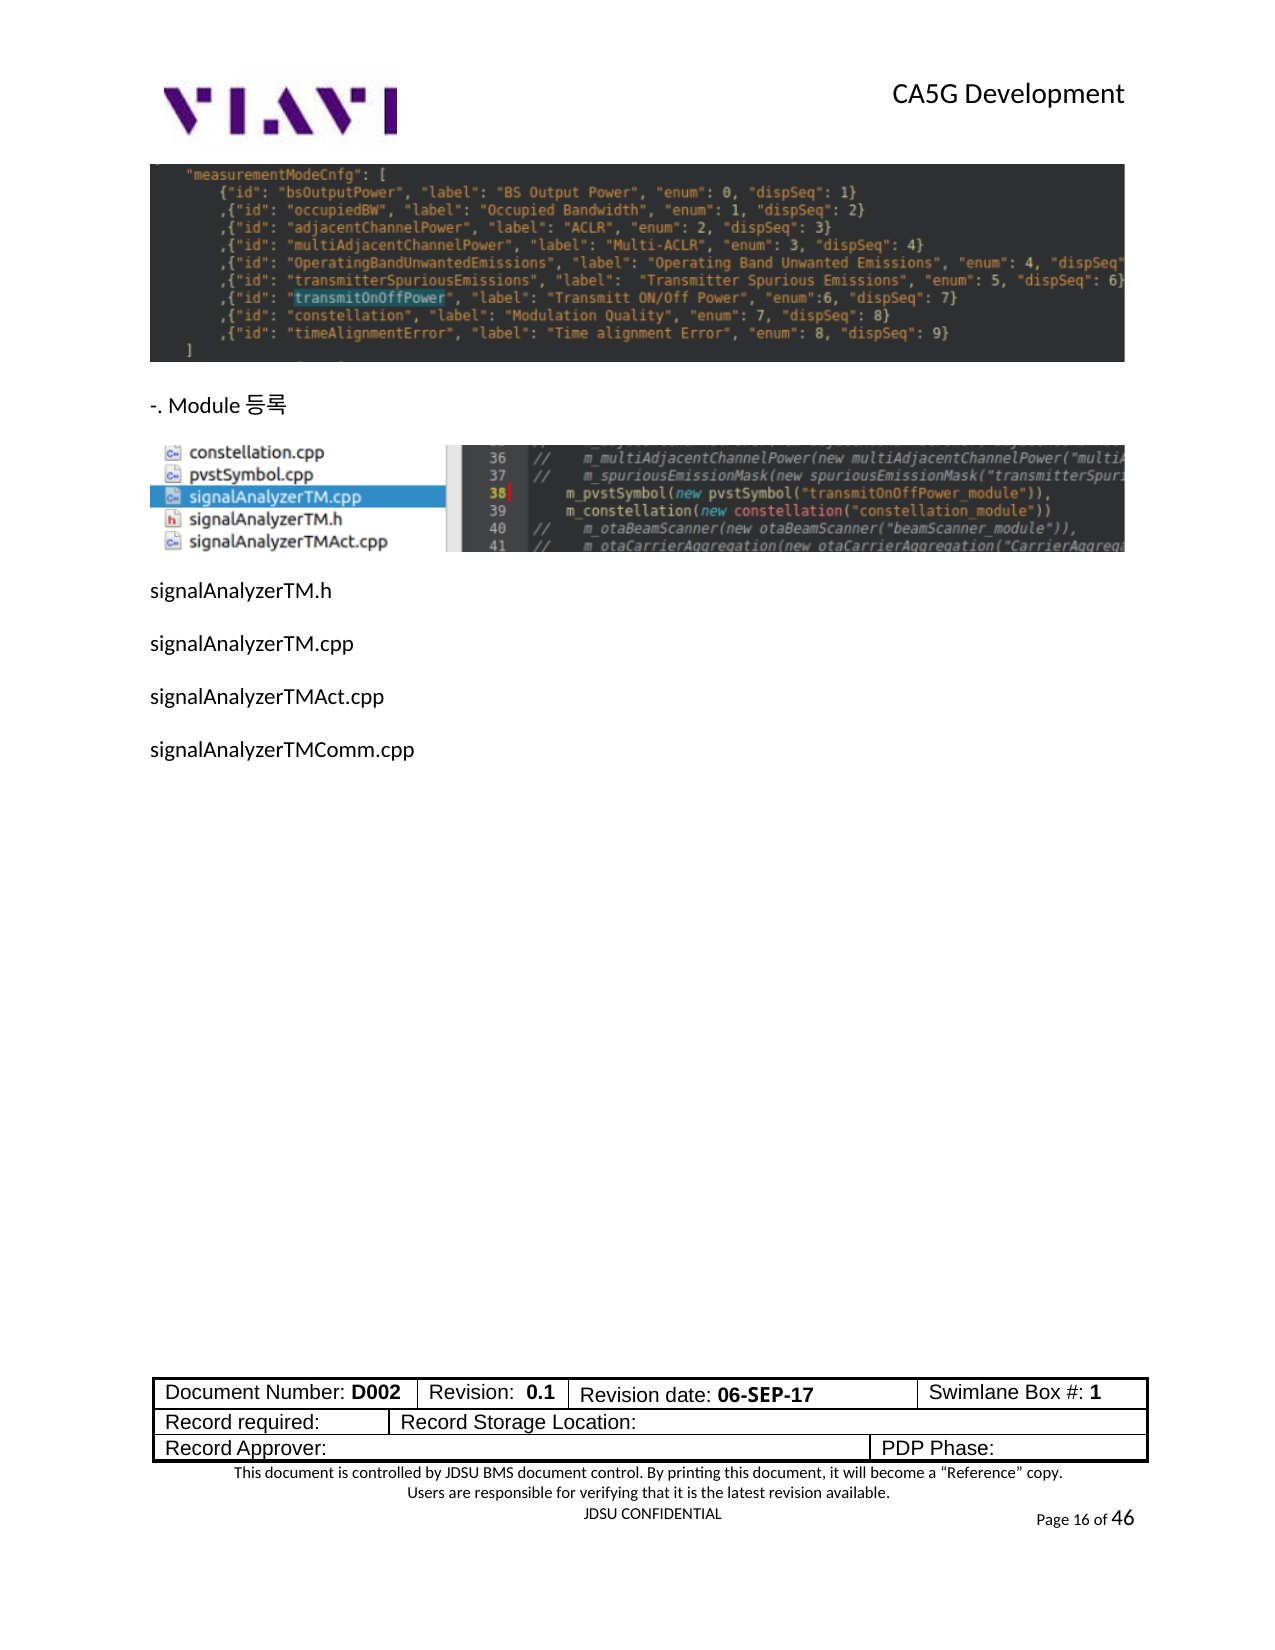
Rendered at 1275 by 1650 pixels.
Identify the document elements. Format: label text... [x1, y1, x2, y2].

picture [150, 445, 1125, 552]
text signalAnalyzerTM.cpp [150, 629, 1125, 657]
text signalAnalyzerTMAct.cpp [150, 682, 1125, 710]
text signalAnalyzerTM.h [150, 576, 1125, 604]
picture [162, 68, 397, 146]
text -. Module 등록 [150, 387, 1125, 420]
text signalAnalyzerTMComm.cpp [150, 735, 1125, 763]
picture [150, 164, 1125, 362]
